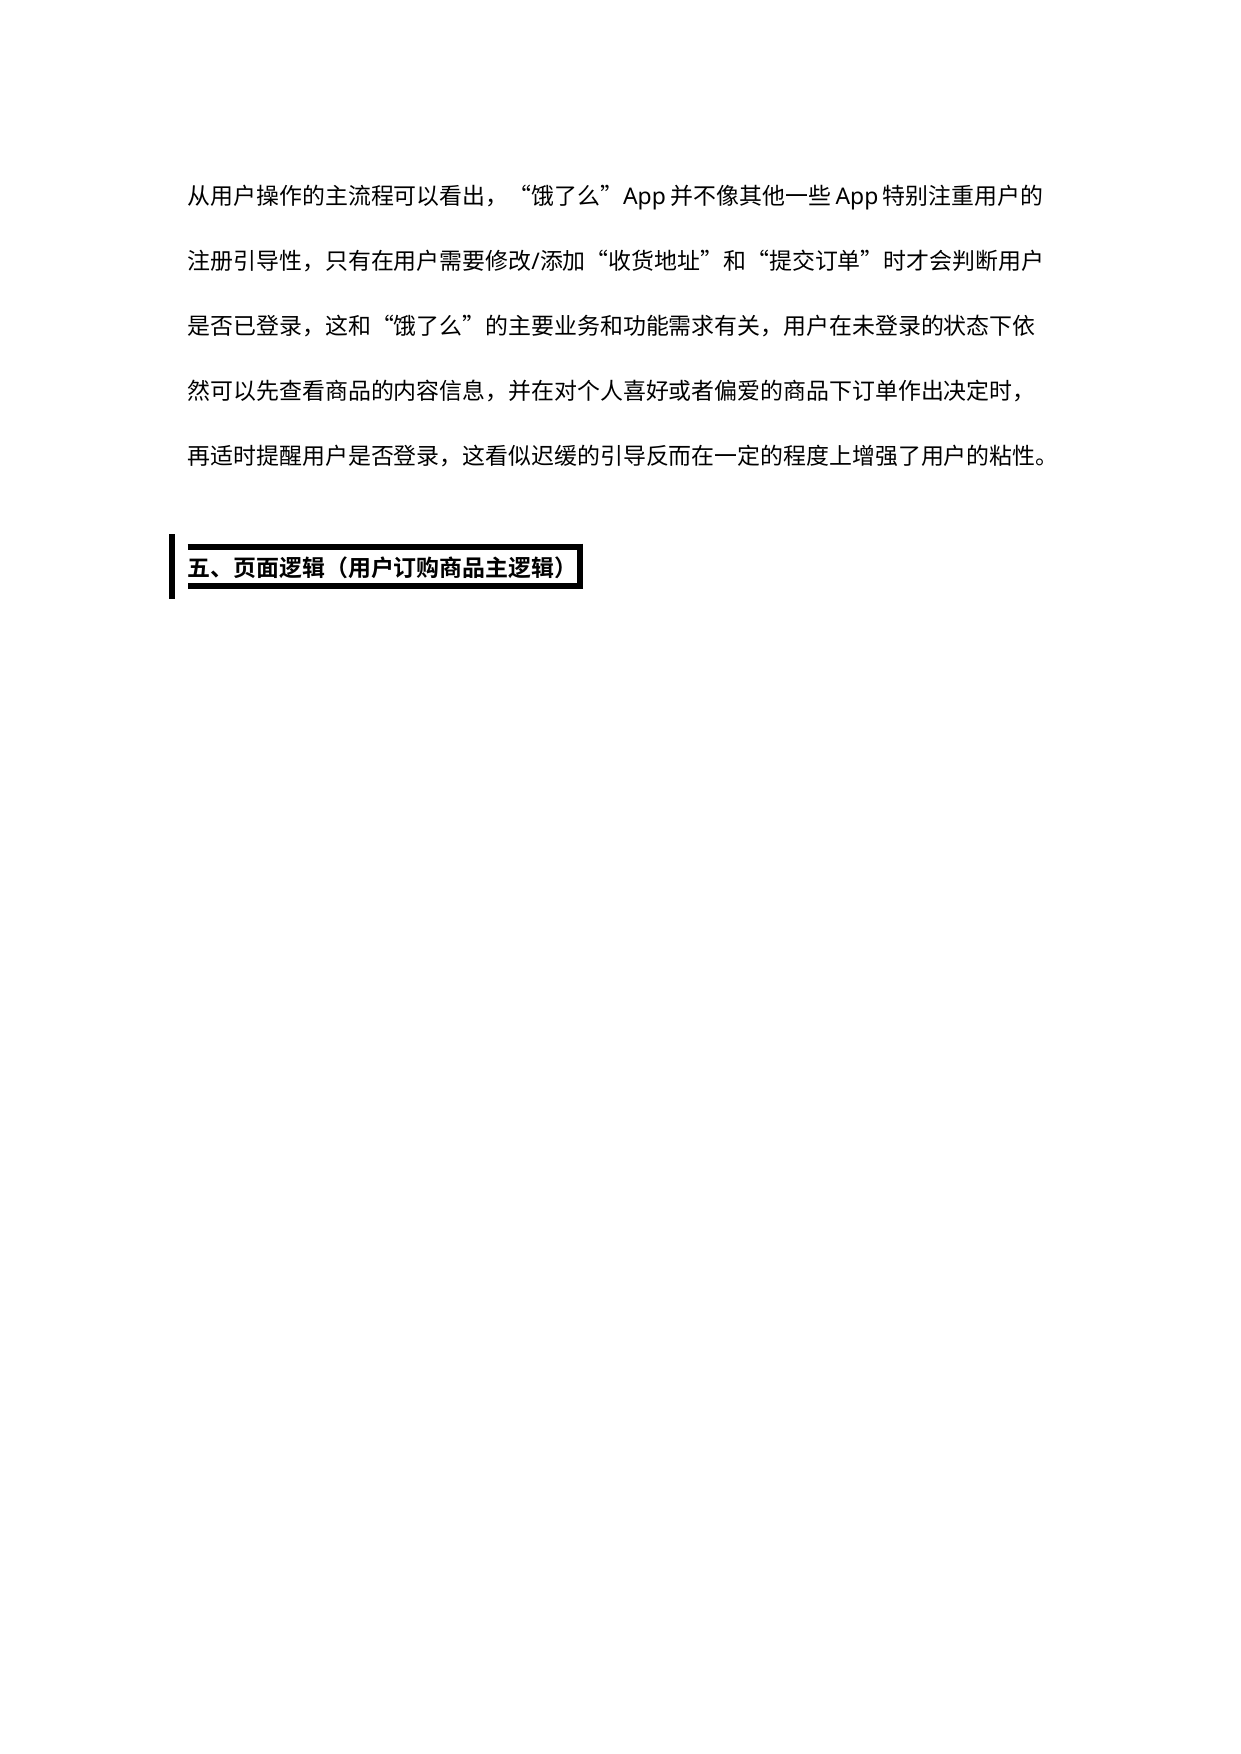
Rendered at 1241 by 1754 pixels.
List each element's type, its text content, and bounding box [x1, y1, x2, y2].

subtitle 五、页面逻辑（用户订购商品主逻辑） [175, 534, 1053, 599]
text 从用户操作的主流程可以看出，“饿了么”App并不像其他一些App特别注重用户的注册引导性，只有在用户需要修改/添加“收货地址”和“提交订单”时才会判断用户是否已登录，这和“饿了么”的主要业务和功能需求有关，用户在未登录的状态下依然可以先查看商品的内容信息，并在对个人喜好或者偏爱的商品下订单作出决定时，再适时提醒用户是否登录，这看似迟缓的引导反而在一定的程度上增强了用户的粘性。 [187, 162, 1053, 487]
